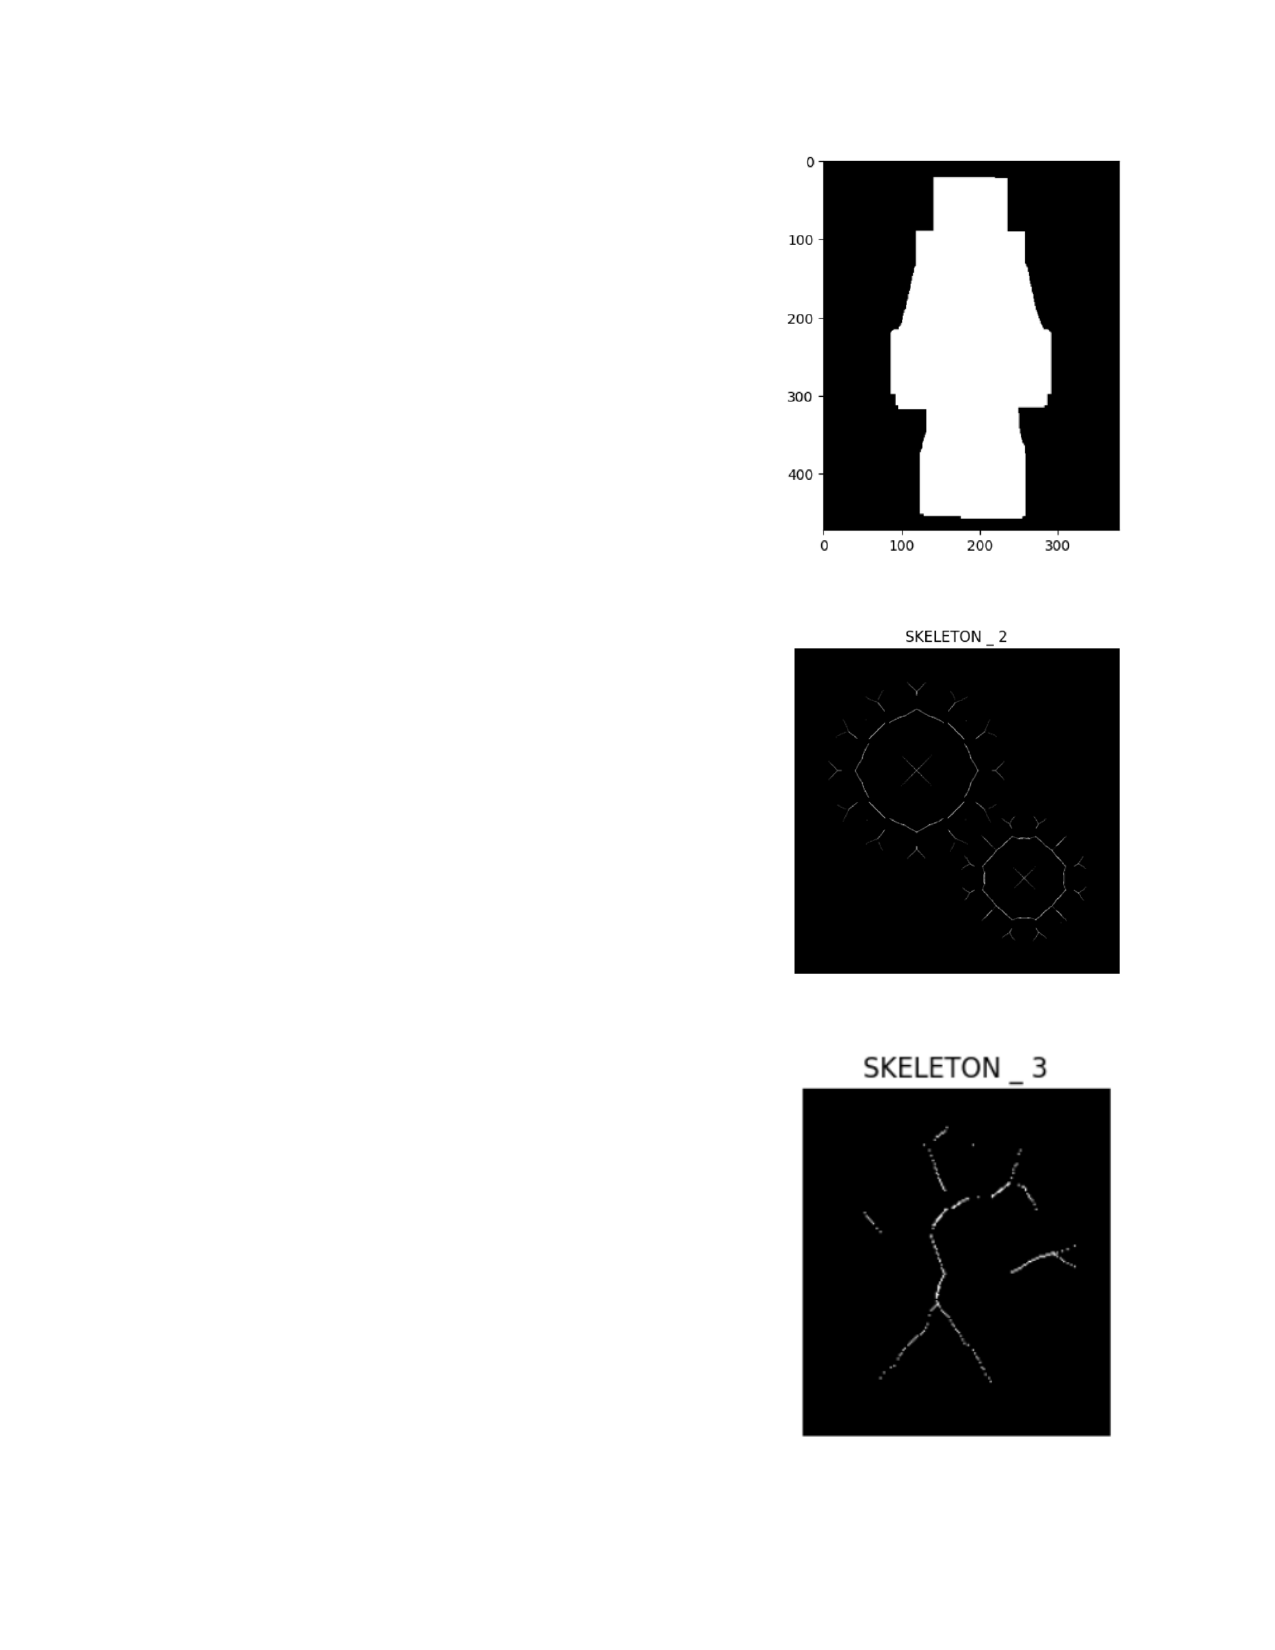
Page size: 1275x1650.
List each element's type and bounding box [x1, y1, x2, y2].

picture [780, 150, 1125, 559]
picture [786, 622, 1125, 978]
picture [792, 1041, 1125, 1447]
